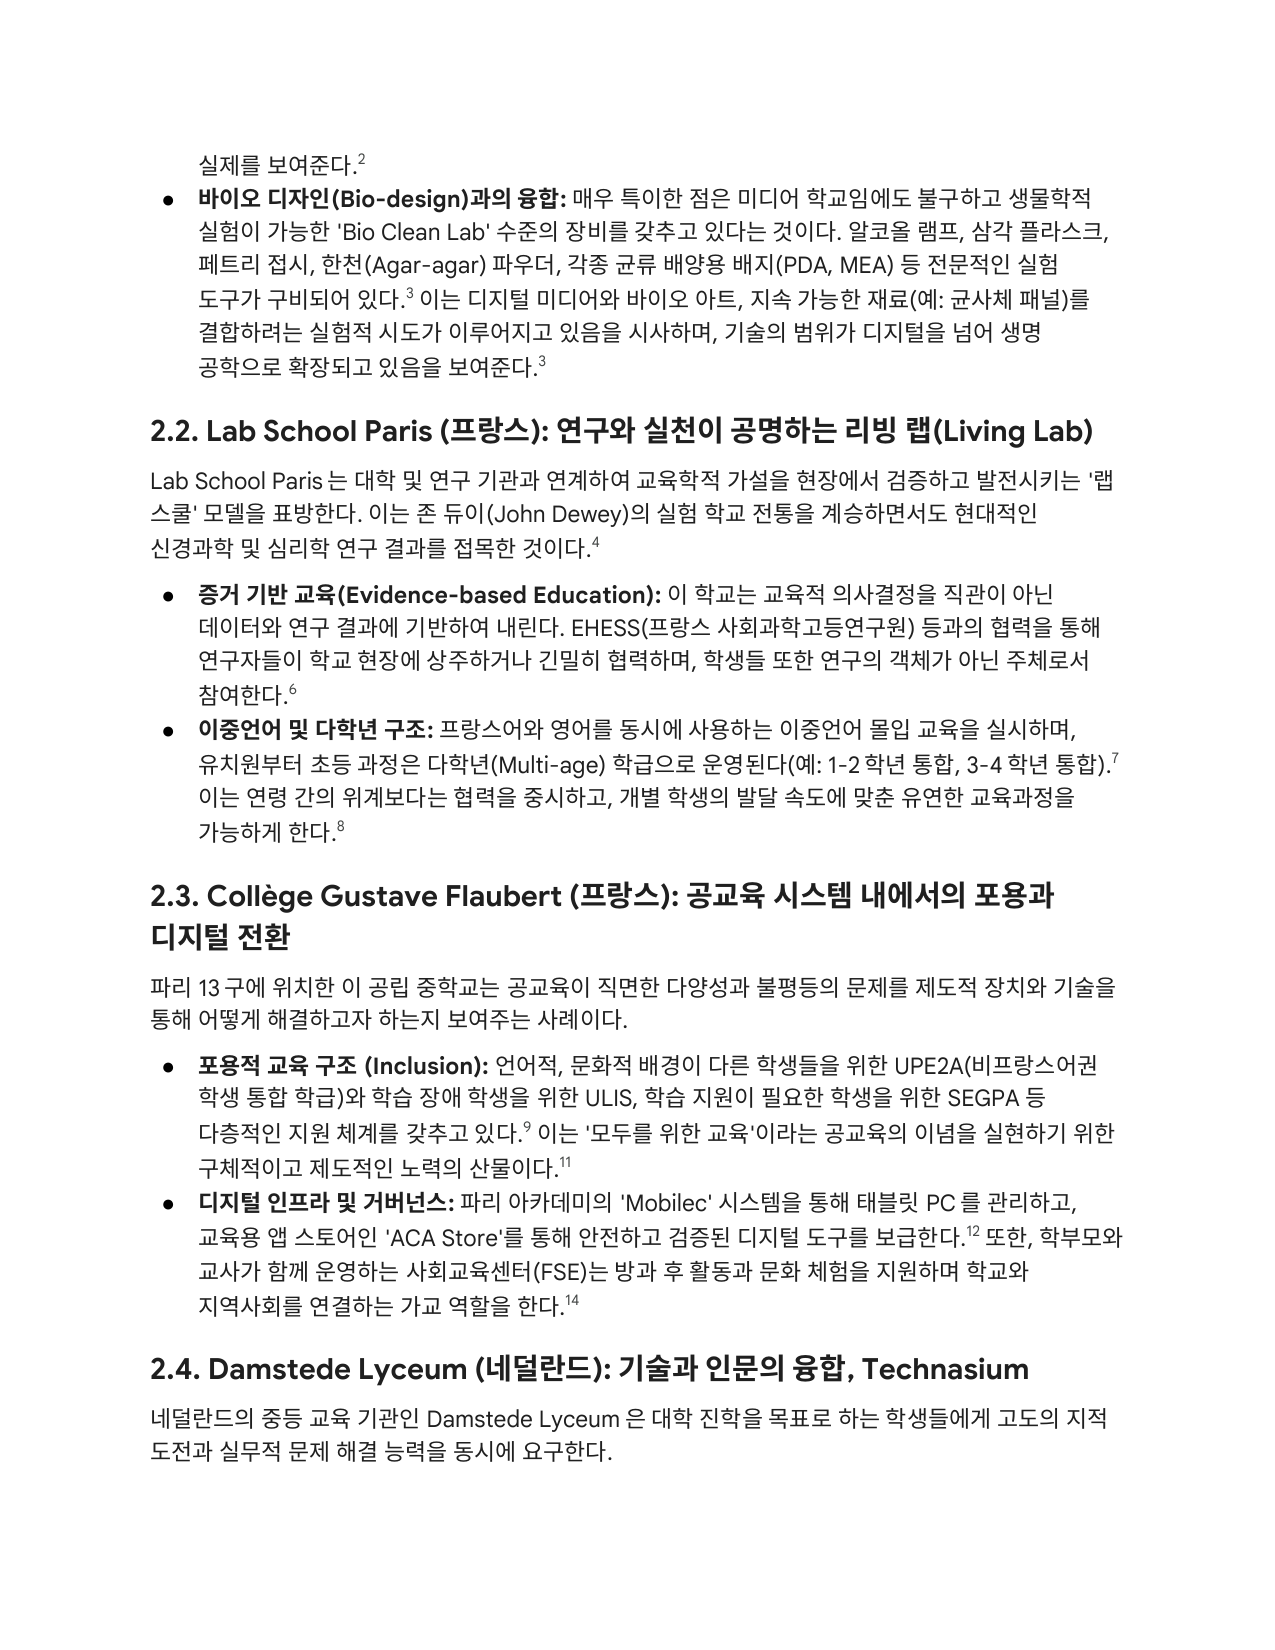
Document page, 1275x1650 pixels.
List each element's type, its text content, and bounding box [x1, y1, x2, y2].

text 네덜란드의 중등 교육 기관인 Damstede Lyceum은 대학 진학을 목표로 하는 학생들에게 고도의 지적 도전과 실무적 문제 해결 능력을 동시에 요구한다. [150, 1406, 1125, 1467]
text Lab School Paris는 대학 및 연구 기관과 연계하여 교육학적 가설을 현장에서 검증하고 발전시키는 '랩 스쿨' 모델을 표방한다. 이는 존 듀이(John Dewey)의 실험 학교 전통을 계승하면서도 현대적인 신경과학 및 심리학 연구 결과를 접목한 것이다.4 [150, 468, 1125, 565]
list 증거 기반 교육(Evidence-based Education): 이 학교는 교육적 의사결정을 직관이 아닌 데이터와 연구 결과에 기반하여 내린다. EHESS(프랑스 사회과학고등연구원) 등과의 협력을 통해 연구자들이 학교 현장에 상주하거나 긴밀히 협력하며, 학생들 또한 연구의 객체가 아닌 주체로서 참여한다.6 [161, 582, 1125, 712]
list 디지털 인프라 및 거버넌스: 파리 아카데미의 'Mobilec' 시스템을 통해 태블릿 PC를 관리하고, 교육용 앱 스토어인 'ACA Store'를 통해 안전하고 검증된 디지털 도구를 보급한다.12 또한, 학부모와 교사가 함께 운영하는 사회교육센터(FSE)는 방과 후 활동과 문화 체험을 지원하며 학교와 지역사회를 연결하는 가교 역할을 한다.14 [161, 1189, 1125, 1322]
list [161, 150, 1125, 181]
subtitle 2.2. Lab School Paris (프랑스): 연구와 실천이 공명하는 리빙 랩(Living Lab) [150, 413, 1125, 450]
list 바이오 디자인(Bio-design)과의 융합: 매우 특이한 점은 미디어 학교임에도 불구하고 생물학적 실험이 가능한 'Bio Clean Lab' 수준의 장비를 갖추고 있다는 것이다. 알코올 램프, 삼각 플라스크, 페트리 접시, 한천(Agar-agar) 파우더, 각종 균류 배양용 배지(PDA, MEA) 등 전문적인 실험 도구가 구비되어 있다.3 이는 디지털 미디어와 바이오 아트, 지속 가능한 재료(예: 균사체 패널)를 결합하려는 실험적 시도가 이루어지고 있음을 시사하며, 기술의 범위가 디지털을 넘어 생명 공학으로 확장되고 있음을 보여준다.3 [161, 186, 1125, 384]
list 포용적 교육 구조 (Inclusion): 언어적, 문화적 배경이 다른 학생들을 위한 UPE2A(비프랑스어권 학생 통합 학급)와 학습 장애 학생을 위한 ULIS, 학습 지원이 필요한 학생을 위한 SEGPA 등 다층적인 지원 체계를 갖추고 있다.9 이는 '모두를 위한 교육'이라는 공교육의 이념을 실현하기 위한 구체적이고 제도적인 노력의 산물이다.11 [161, 1052, 1125, 1185]
text 파리 13구에 위치한 이 공립 중학교는 공교육이 직면한 다양성과 불평등의 문제를 제도적 장치와 기술을 통해 어떻게 해결하고자 하는지 보여주는 사례이다. [150, 974, 1125, 1036]
list 이중언어 및 다학년 구조: 프랑스어와 영어를 동시에 사용하는 이중언어 몰입 교육을 실시하며, 유치원부터 초등 과정은 다학년(Multi-age) 학급으로 운영된다(예: 1-2학년 통합, 3-4학년 통합).7 이는 연령 간의 위계보다는 협력을 중시하고, 개별 학생의 발달 속도에 맞춘 유연한 교육과정을 가능하게 한다.8 [161, 716, 1125, 849]
subtitle 2.3. Collège Gustave Flaubert (프랑스): 공교육 시스템 내에서의 포용과 디지털 전환 [150, 878, 1125, 956]
subtitle 2.4. Damstede Lyceum (네덜란드): 기술과 인문의 융합, Technasium [150, 1352, 1125, 1388]
